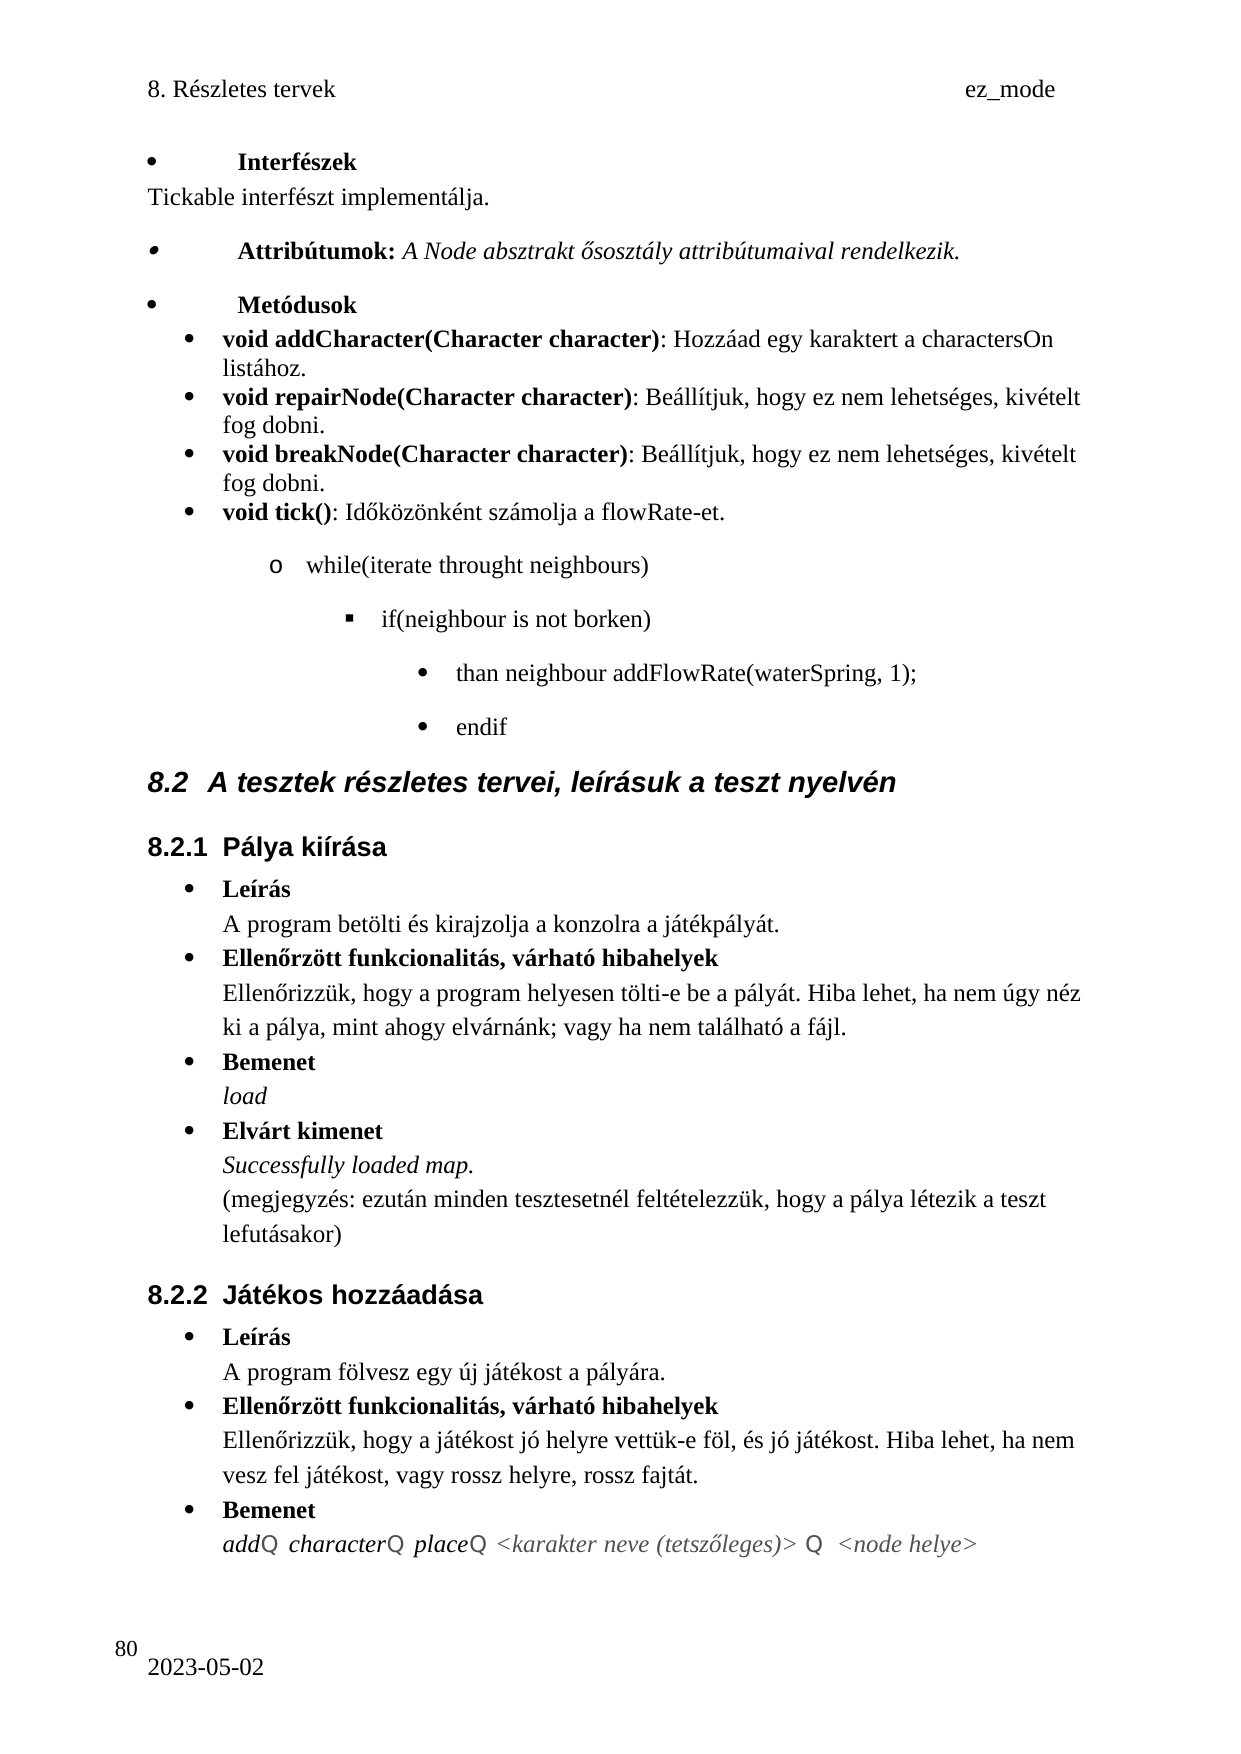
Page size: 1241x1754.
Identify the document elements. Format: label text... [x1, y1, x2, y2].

list while(iterate throught neighbours) [114, 550, 649, 581]
subtitle Leírás [185, 874, 1176, 903]
text Successfully loaded map. [222, 1150, 1176, 1179]
subtitle Játékos hozzáadása [147, 1279, 1176, 1310]
subtitle Ellenőrzött funkcionalitás, várható hibahelyek [185, 943, 1176, 972]
subtitle Bemenet [185, 1047, 1176, 1076]
subtitle Interfészek [147, 147, 1176, 176]
list endif [418, 712, 1176, 741]
list Attribútumok: A Node absztrakt ősosztály attribútumaival rendelkezik. [147, 236, 1176, 265]
text Ellenőrizzük, hogy a játékost jó helyre vettük-e föl, és jó játékost. Hiba lehet, ha nem vesz fel játékost, vagy rossz helyre, rossz fajtát. [222, 1426, 1077, 1489]
text A program fölvesz egy új játékost a pályára. [222, 1357, 1176, 1386]
list than neighbour addFlowRate(waterSpring, 1); [418, 658, 1176, 687]
subtitle Metódusok [147, 290, 1176, 318]
subtitle Ellenőrzött funkcionalitás, várható hibahelyek [185, 1391, 1176, 1420]
subtitle Bemenet [185, 1495, 1176, 1523]
text A program betölti és kirajzolja a konzolra a játékpályát. [222, 909, 1176, 938]
subtitle A tesztek részletes tervei, leírásuk a teszt nyelvén [147, 765, 1176, 799]
subtitle Leírás [185, 1322, 1176, 1351]
list void tick(): Időközönként számolja a flowRate-et. [185, 497, 1176, 526]
text load [222, 1081, 1176, 1110]
list void breakNode(Character character): Beállítjuk, hogy ez nem lehetséges, kivételt fog dobni. [185, 439, 1077, 497]
text Ellenőrizzük, hogy a program helyesen tölti-e be a pályát. Hiba lehet, ha nem úgy néz ki a pálya, mint ahogy elvárnánk; vagy ha nem található a fájl. [222, 978, 1083, 1041]
text Tickable interfészt implementálja. [147, 182, 1176, 211]
list void addCharacter(Character character): Hozzáad egy karaktert a charactersOn listához. [185, 324, 1053, 382]
text (megjegyzés: ezután minden tesztesetnél feltételezzük, hogy a pálya létezik a teszt lefutásakor) [222, 1184, 1048, 1248]
subtitle Elvárt kimenet [185, 1116, 1176, 1144]
list if(neighbour is not borken) [114, 604, 651, 633]
subtitle Pálya kiírása [147, 831, 1176, 862]
list void repairNode(Character character): Beállítjuk, hogy ez nem lehetséges, kivételt fog dobni. [185, 382, 1081, 439]
text add𝖰 character𝖰 place𝖰 <karakter neve (tetszőleges)> 𝖰 <node helye> [222, 1529, 1176, 1558]
